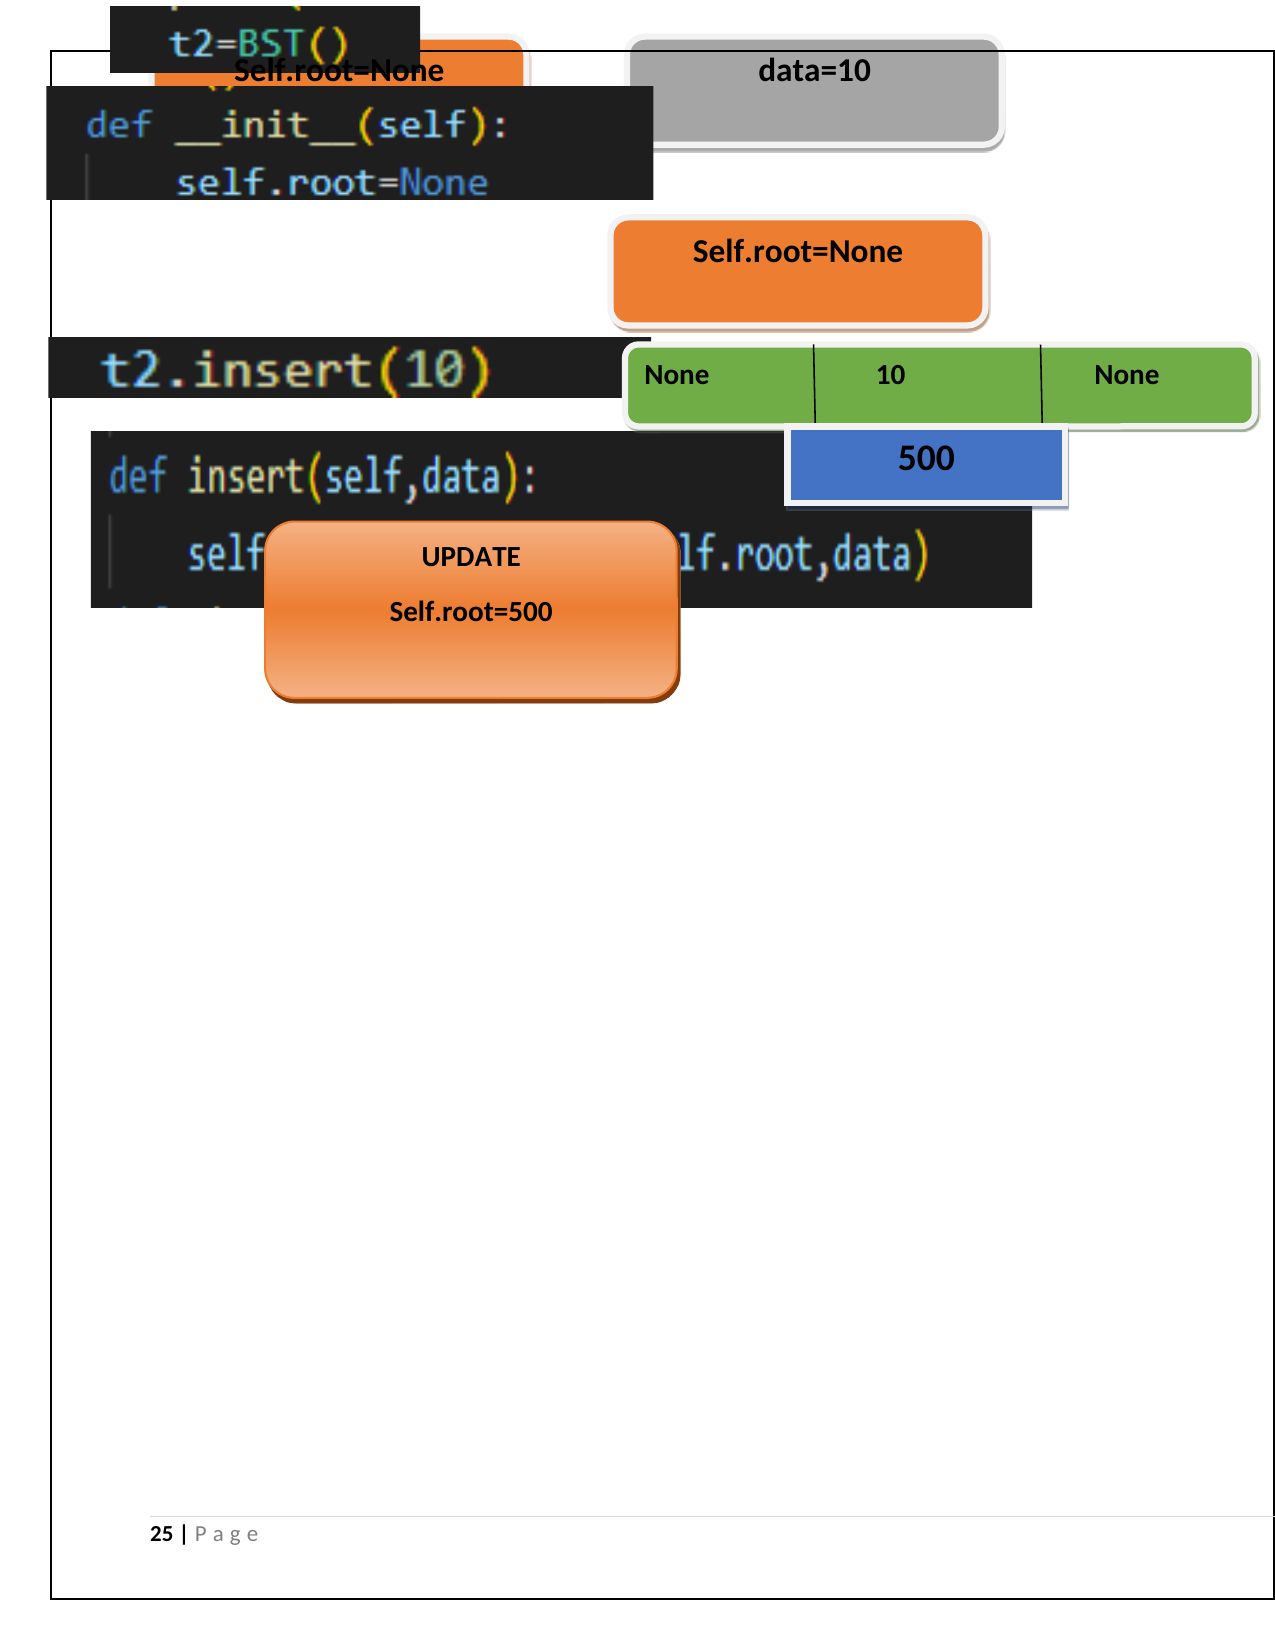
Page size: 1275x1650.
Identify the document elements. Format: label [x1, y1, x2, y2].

picture [43, 86, 652, 198]
picture [107, 6, 419, 71]
picture [88, 431, 1032, 605]
picture [45, 337, 649, 396]
